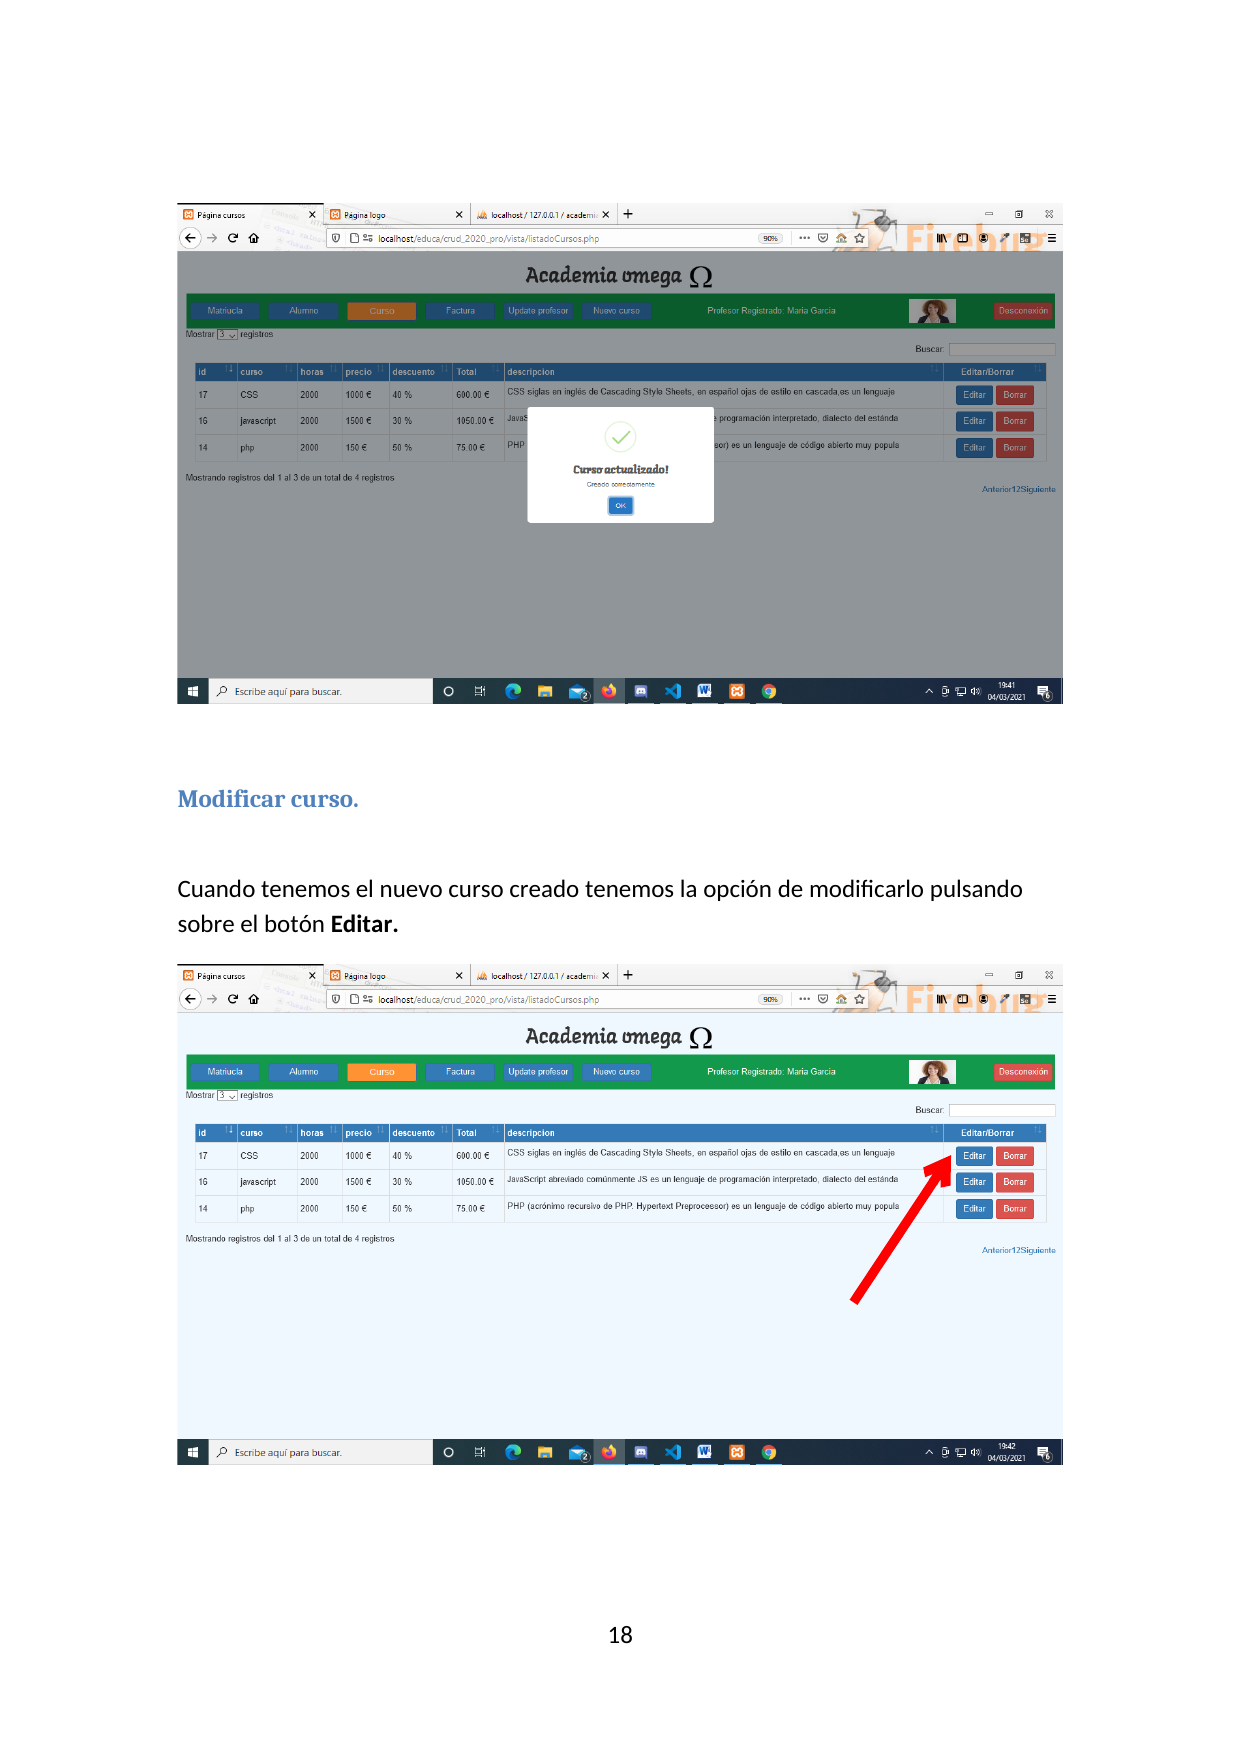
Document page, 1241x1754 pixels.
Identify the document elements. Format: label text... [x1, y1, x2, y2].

text Cuando tenemos el nuevo curso creado tenemos la opción de modificarlo pulsando sobre el botón Editar. [177, 874, 1063, 939]
subtitle Modificar curso. [177, 785, 1063, 813]
picture [177, 203, 1063, 704]
picture [177, 964, 1063, 1465]
